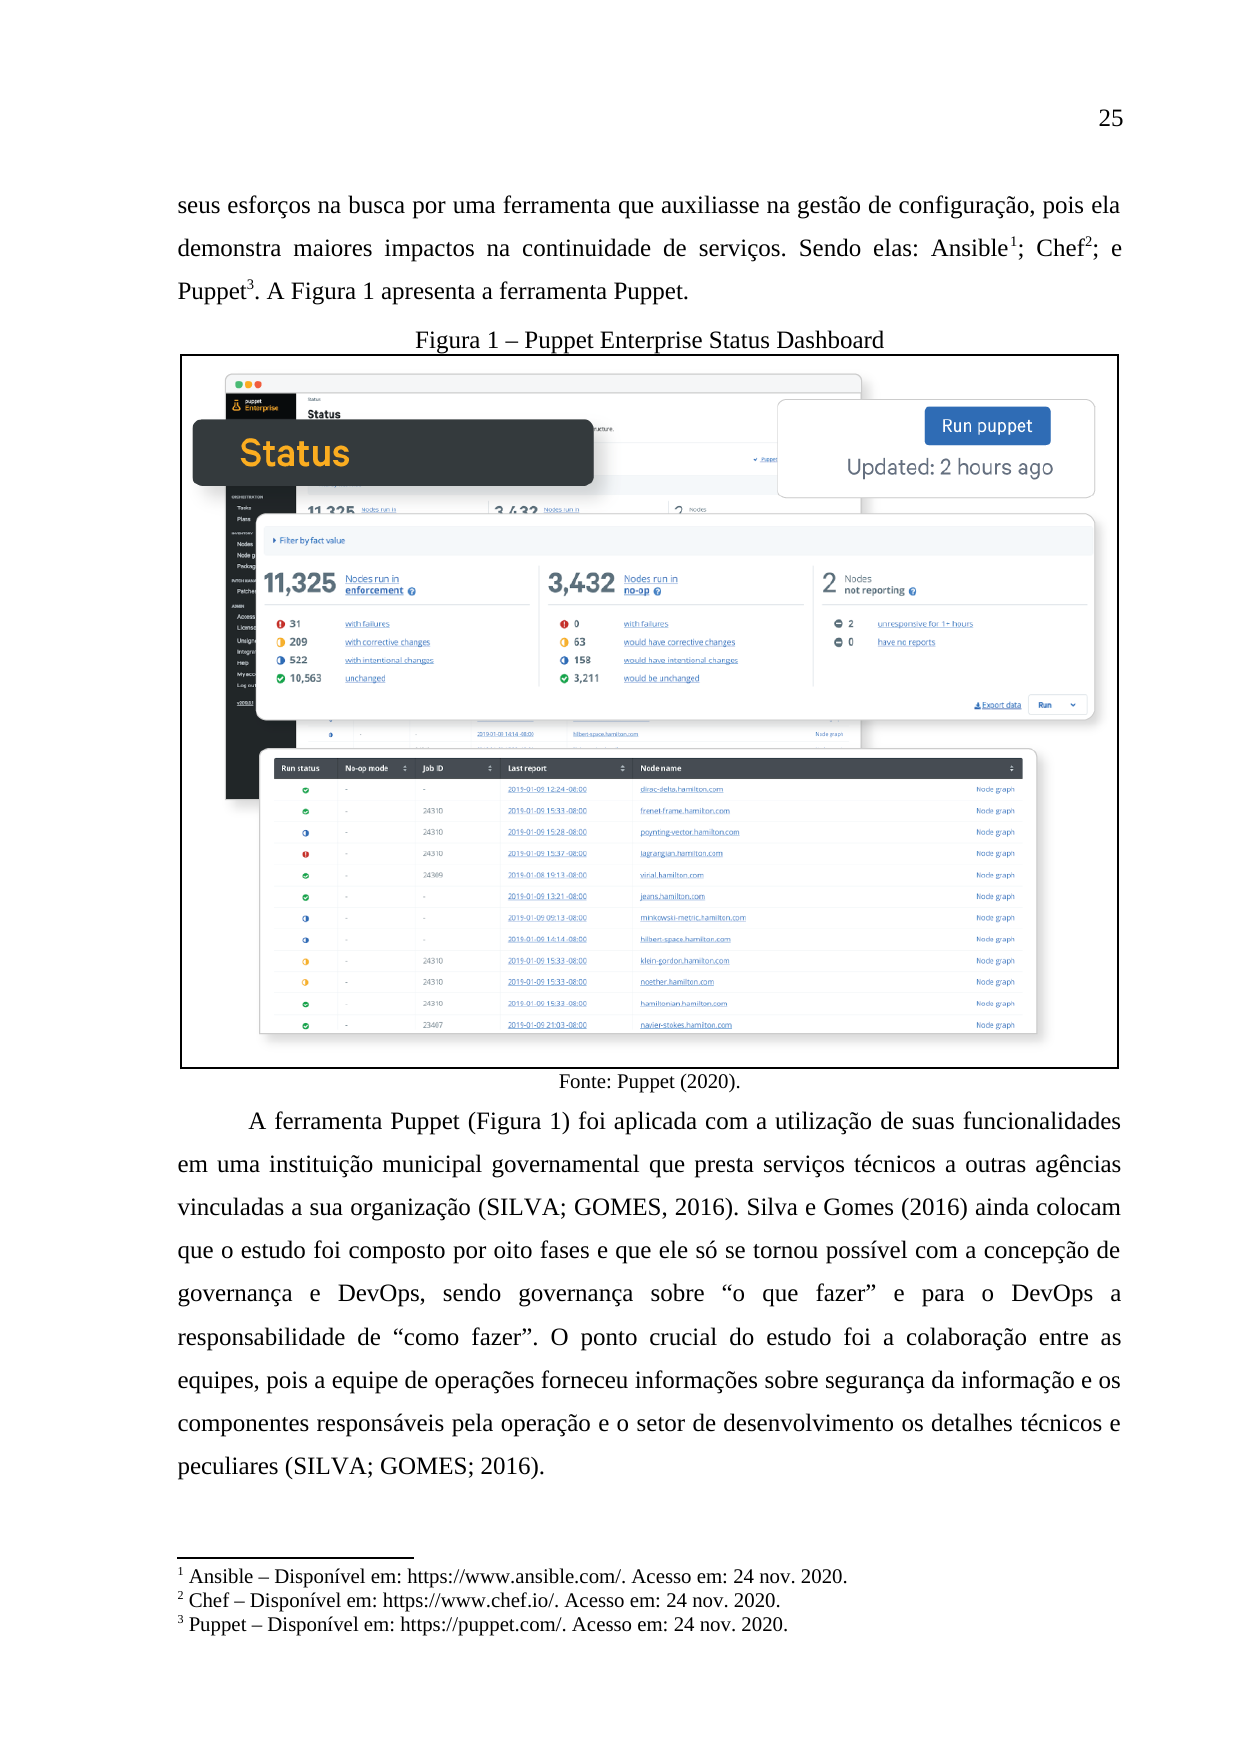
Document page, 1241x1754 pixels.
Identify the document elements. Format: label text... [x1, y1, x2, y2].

picture [182, 356, 1117, 1067]
text A ferramenta Puppet (Figura 1) foi aplicada com a utilização de suas funcionalidades em uma instituição municipal governamental que presta serviços técnicos a outras agências vinculadas a sua organização (SILVA; GOMES, 2016). Silva e Gomes (2016) ainda colocam que o estudo foi composto por oito fases e que ele só se tornou possível com a concepção de governança e DevOps, sendo governança sobre “o que fazer” e para o DevOps a responsabilidade de “como fazer”. O ponto crucial do estudo foi a colaboração entre as equipes, pois a equipe de operações forneceu informações sobre segurança da informação e os componentes responsáveis ​​pela operação e o setor de desenvolvimento os detalhes técnicos e peculiares (SILVA; GOMES; 2016). [177, 1106, 1122, 1480]
text Fonte: Puppet (2020). [177, 1069, 1122, 1093]
text Figura 1 – Puppet Enterprise Status Dashboard [177, 326, 1122, 354]
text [177, 190, 1122, 305]
